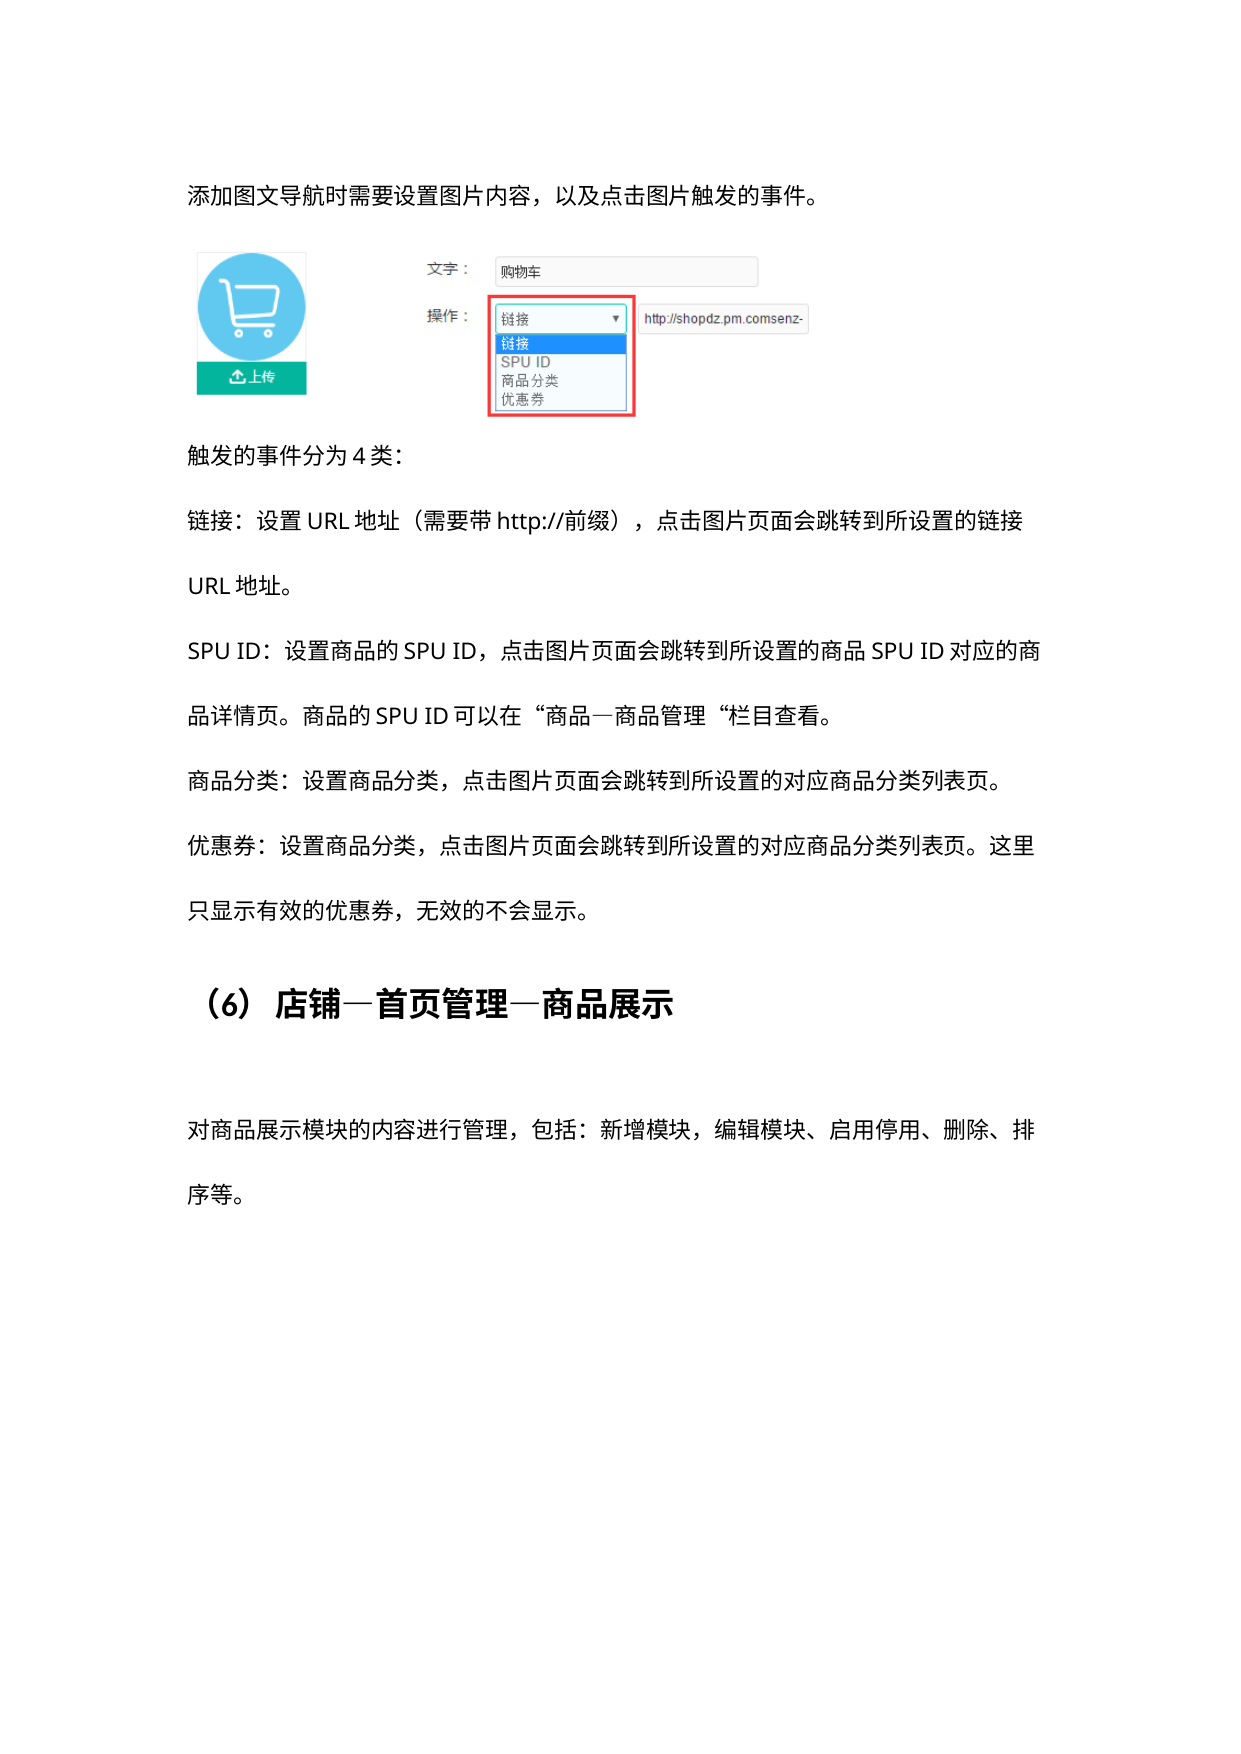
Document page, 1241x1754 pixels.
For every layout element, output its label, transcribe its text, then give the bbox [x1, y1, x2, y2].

subtitle 店铺—首页管理—商品展示 [187, 969, 1053, 1034]
picture [187, 230, 820, 419]
text SPU ID：设置商品的SPU ID，点击图片页面会跳转到所设置的商品SPU ID对应的商品详情页。商品的SPU ID可以在“商品—商品管理“栏目查看。 [187, 617, 1053, 747]
text 链接：设置URL地址（需要带http://前缀），点击图片页面会跳转到所设置的链接URL地址。 [187, 487, 1053, 617]
text 对商品展示模块的内容进行管理，包括：新增模块，编辑模块、启用停用、删除、排序等。 [187, 1096, 1053, 1226]
text 触发的事件分为4类： [187, 422, 1053, 487]
text 商品分类：设置商品分类，点击图片页面会跳转到所设置的对应商品分类列表页。 [187, 747, 1053, 812]
text 添加图文导航时需要设置图片内容，以及点击图片触发的事件。 [187, 162, 1053, 227]
text 优惠券：设置商品分类，点击图片页面会跳转到所设置的对应商品分类列表页。这里只显示有效的优惠券，无效的不会显示。 [187, 812, 1053, 942]
